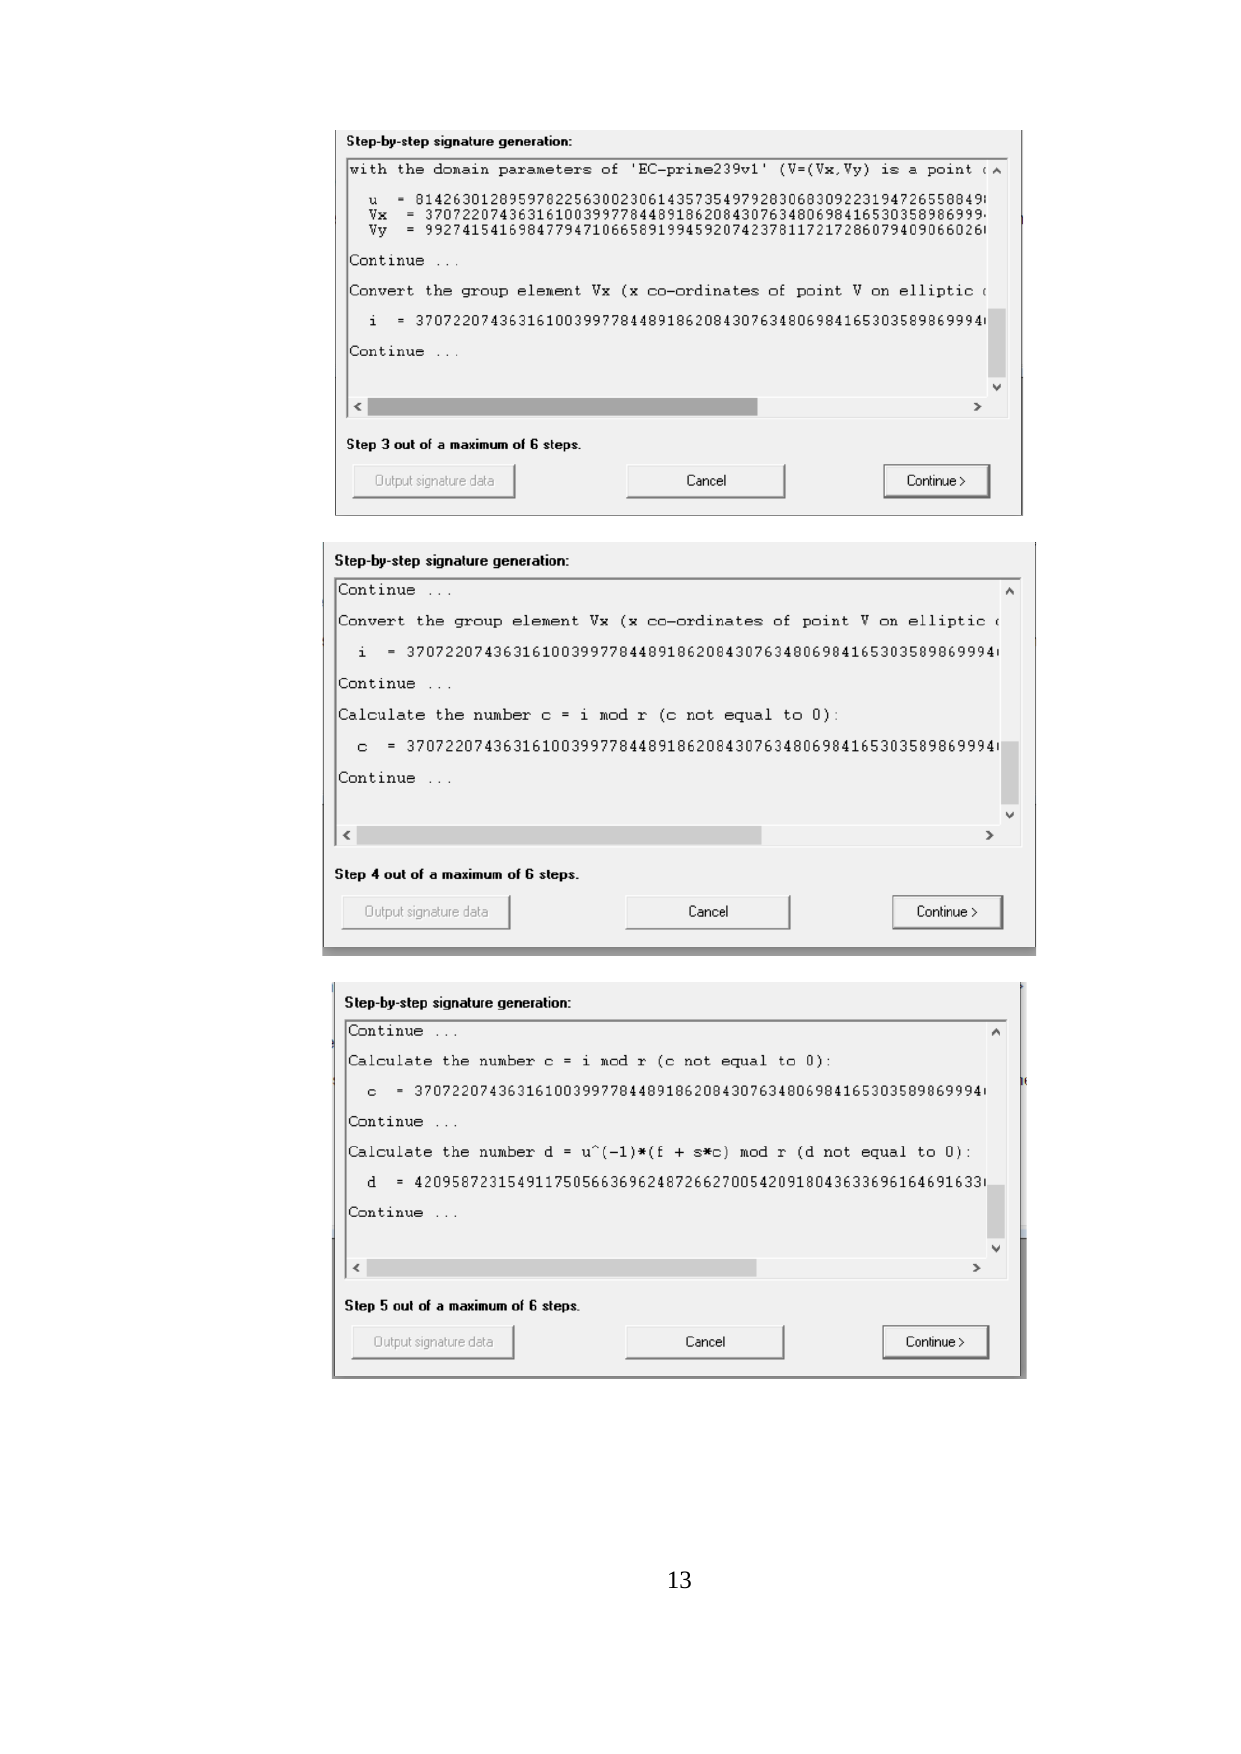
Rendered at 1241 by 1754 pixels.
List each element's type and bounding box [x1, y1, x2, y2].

picture [331, 982, 1027, 1379]
picture [335, 130, 1024, 516]
picture [322, 542, 1037, 956]
